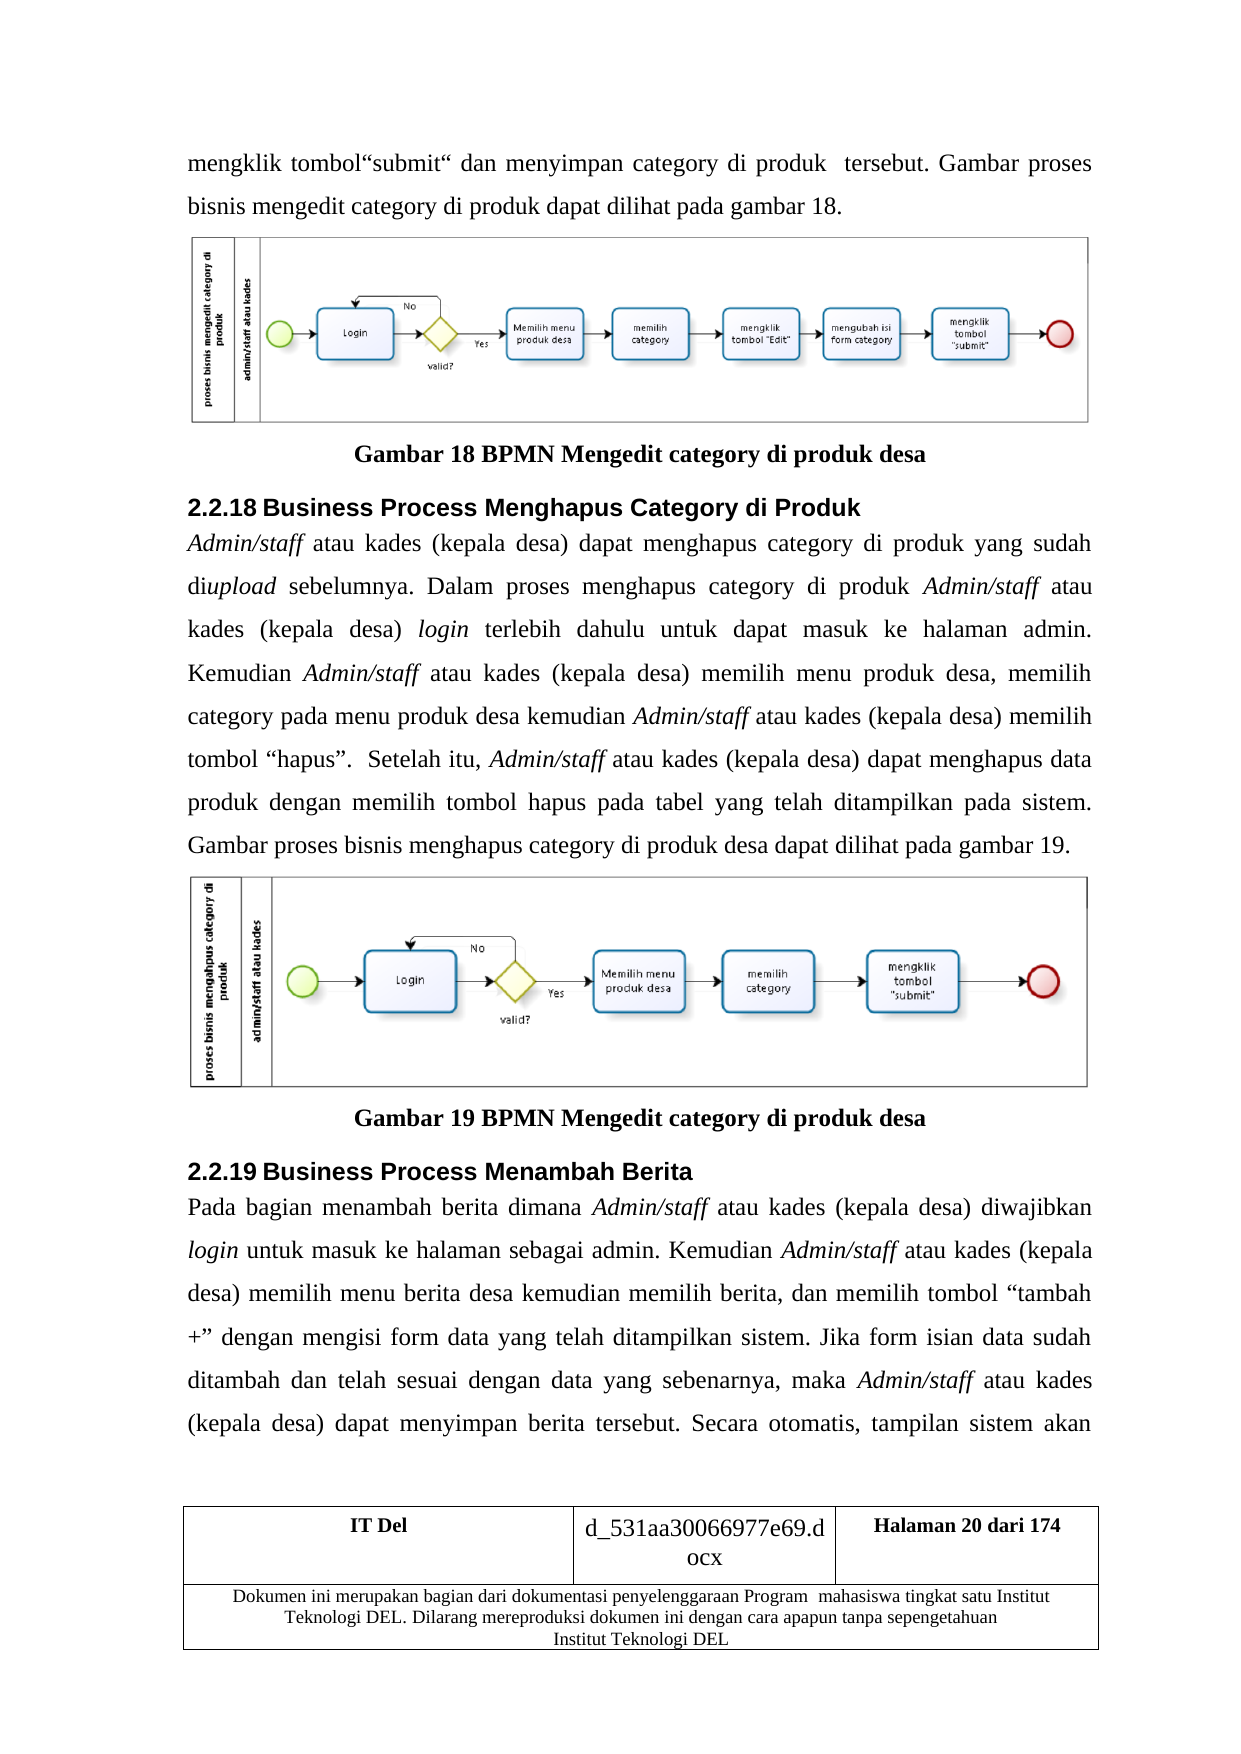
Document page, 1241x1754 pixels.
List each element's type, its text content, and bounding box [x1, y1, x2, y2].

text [187, 148, 1092, 219]
picture [187, 873, 1093, 1090]
text Admin/staff atau kades (kepala desa) dapat menghapus category di produk yang sudah diupload sebelumnya. Dalam proses menghapus category di produk Admin/staff atau kades (kepala desa) login terlebih dahulu untuk dapat masuk ke halaman admin. Kemudian Admin/staff atau kades (kepala desa) memilih menu produk desa, memilih category pada menu produk desa kemudian Admin/staff atau kades (kepala desa) memilih tombol “hapus”. Setelah itu, Admin/staff atau kades (kepala desa) dapat menghapus data produk dengan memilih tombol hapus pada tabel yang telah ditampilkan pada sistem. Gambar proses bisnis menghapus category di produk desa dapat dilihat pada gambar 19. [187, 528, 1092, 859]
text Gambar 19 BPMN Mengedit category di produk desa [187, 1103, 1092, 1132]
subtitle Business Process Menambah Berita [187, 1157, 1092, 1186]
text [187, 1192, 1092, 1437]
subtitle Business Process Menghapus Category di Produk [187, 493, 1092, 522]
text Gambar 18 BPMN Mengedit category di produk desa [187, 439, 1092, 468]
picture [187, 233, 1093, 426]
